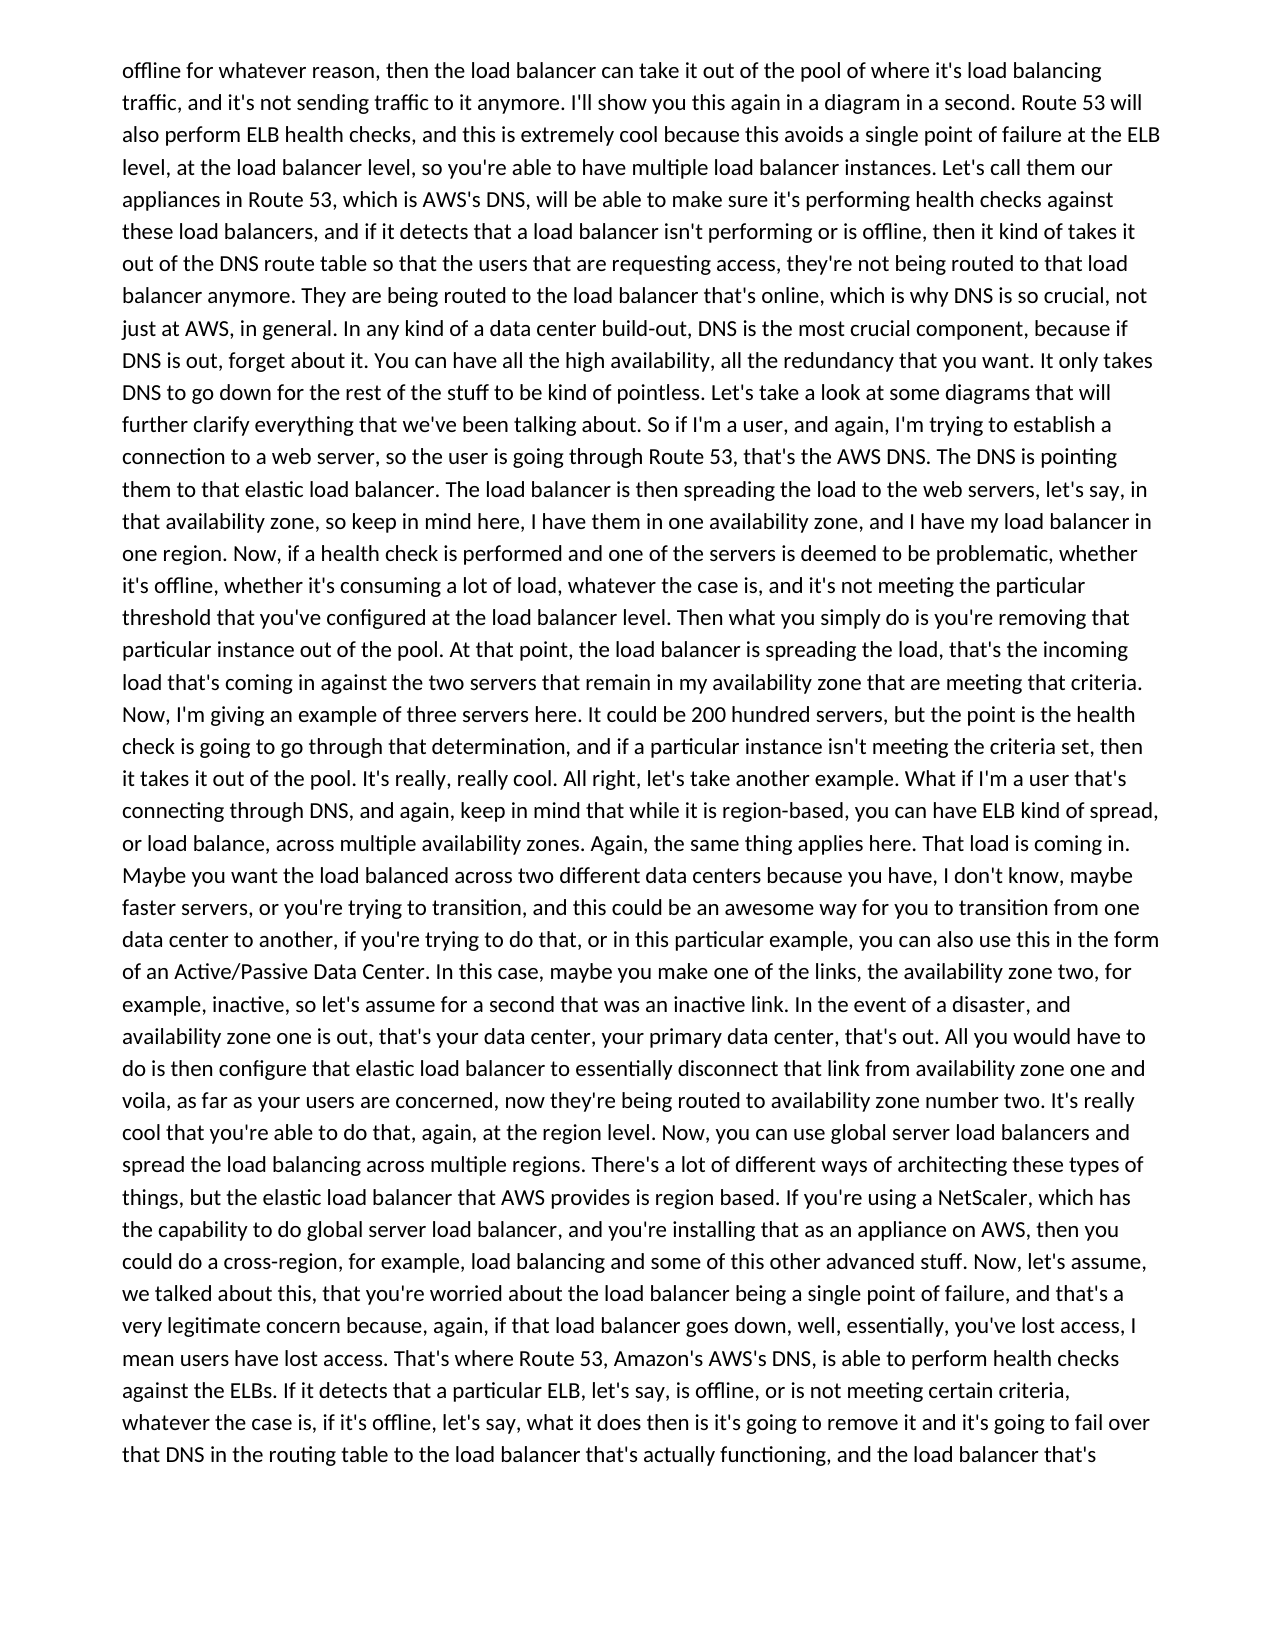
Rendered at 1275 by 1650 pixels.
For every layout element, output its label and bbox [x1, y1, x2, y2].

text [122, 56, 1162, 1468]
